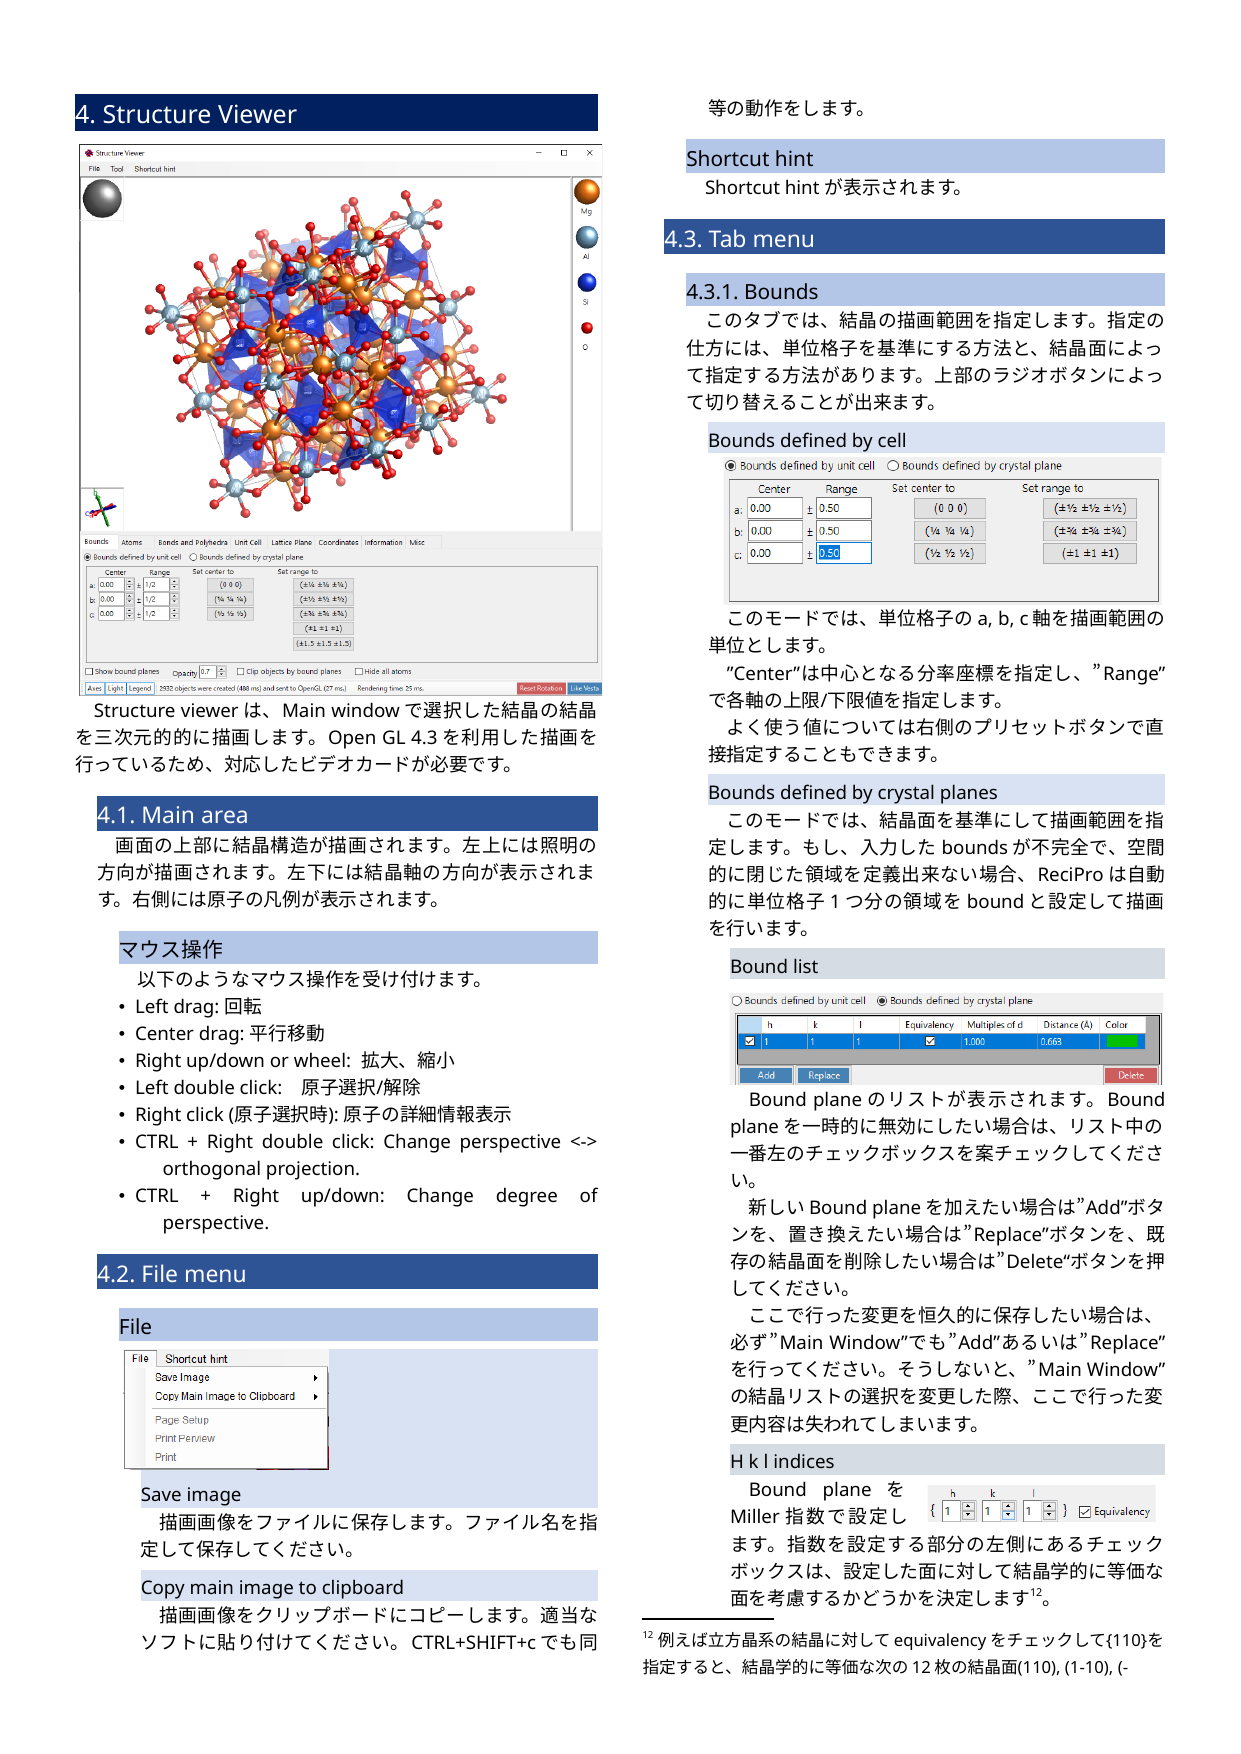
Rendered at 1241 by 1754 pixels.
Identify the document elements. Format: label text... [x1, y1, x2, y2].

picture [723, 457, 1162, 605]
text このモードでは、結晶面を基準にして描画範囲を指定します。もし、入力したboundsが不完全で、空間的に閉じた領域を定義出来ない場合、ReciProは自動的に単位格子1つ分の領域をboundと設定して描画を行います。 [708, 805, 1165, 941]
text ”Center”は中心となる分率座標を指定し、”Range”で各軸の上限/下限値を指定します。 [708, 658, 1165, 712]
text よく使う値については右側のプリセットボタンで直接指定することもできます。 [708, 712, 1165, 767]
subtitle H k l indices [730, 1444, 1165, 1475]
text このタブでは、結晶の描画範囲を指定します。指定の仕方には、単位格子を基準にする方法と、結晶面によって指定する方法があります。上部のラジオボタンによって切り替えることが出来ます。 [686, 306, 1165, 414]
picture [729, 993, 1164, 1085]
subtitle Copy main image to clipboard [141, 1570, 598, 1601]
subtitle Shortcut hint [686, 139, 1165, 173]
list Right click (原子選択時): 原子の詳細情報表示 [119, 1100, 598, 1127]
picture [79, 144, 603, 696]
subtitle 4.2. File menu [97, 1254, 598, 1289]
text 新しいBound planeを加えたい場合は”Add”ボタンを、置き換えたい場合は”Replace”ボタンを、既存の結晶面を削除したい場合は”Delete“ボタンを押してください。 [730, 1193, 1165, 1301]
subtitle Bounds defined by cell [708, 422, 1165, 453]
list CTRL + Right double click: Change perspective <-> orthogonal projection. [119, 1127, 598, 1181]
text Shortcut hint が表示されます。 [686, 173, 1165, 200]
text Bound planeをMiller指数で設定します。指数を設定する部分の左側にあるチェックボックスは、設定した面に対して結晶学的に等価な面を考慮するかどうかを決定します。 [730, 1475, 1165, 1611]
text 描画画像をクリップボードにコピーします。適当なソフトに貼り付けてください。CTRL+SHIFT+cでも同等の動作をします。 [708, 94, 1165, 121]
picture [123, 1349, 329, 1470]
subtitle 4.1. Main area [97, 796, 598, 831]
list Center drag: 平行移動 [119, 1018, 598, 1046]
subtitle File [119, 1308, 598, 1341]
subtitle 4.3.1. Bounds [686, 273, 1165, 306]
subtitle Bounds defined by crystal planes [708, 774, 1165, 805]
list Right up/down or wheel: 拡大、縮小 [119, 1046, 598, 1073]
text 画面の上部に結晶構造が描画されます。左上には照明の方向が描画されます。左下には結晶軸の方向が表示されます。右側には原子の凡例が表示されます。 [97, 831, 598, 912]
text 描画画像をクリップボードにコピーします。適当なソフトに貼り付けてください。CTRL+SHIFT+cでも同等の動作をします。 [141, 1601, 598, 1655]
text ここで行った変更を恒久的に保存したい場合は、必ず”Main Window”でも”Add”あるいは”Replace”を行ってください。そうしないと、”Main Window”の結晶リストの選択を変更した際、ここで行った変更内容は失われてしまいます。 [730, 1301, 1165, 1436]
subtitle マウス操作 [119, 931, 598, 964]
list Left double click: 原子選択/解除 [119, 1073, 598, 1100]
text 以下のようなマウス操作を受け付けます。 [119, 964, 598, 991]
text 描画画像をファイルに保存します。ファイル名を指定して保存してください。 [141, 1508, 598, 1562]
list CTRL + Right up/down: Change degree of perspective. [119, 1181, 598, 1235]
subtitle 4. Structure Viewer [75, 94, 598, 131]
list Left drag: 回転 [119, 991, 598, 1018]
subtitle Bound list [730, 948, 1165, 979]
subtitle 4.3. Tab menu [664, 219, 1165, 254]
picture [927, 1485, 1156, 1522]
